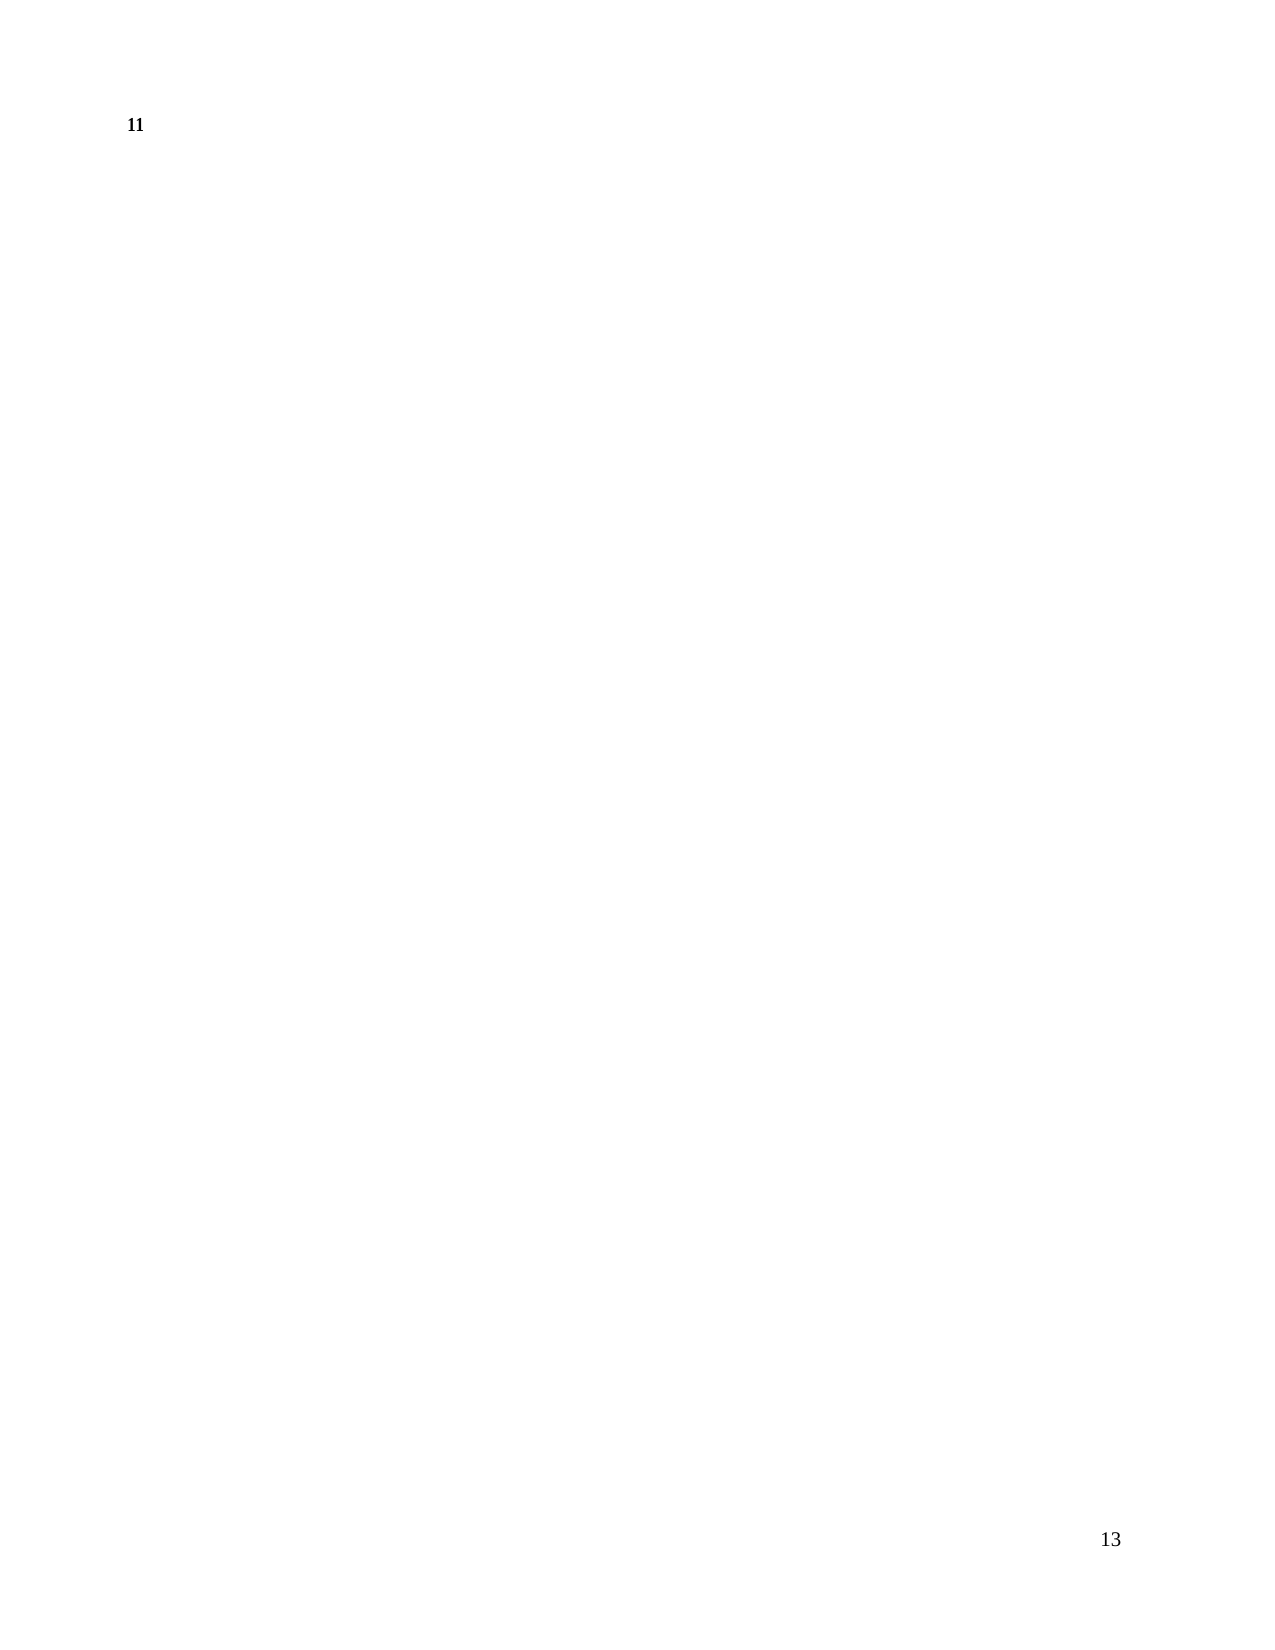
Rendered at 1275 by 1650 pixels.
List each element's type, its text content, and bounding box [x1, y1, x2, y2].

text 11 [127, 112, 1109, 135]
